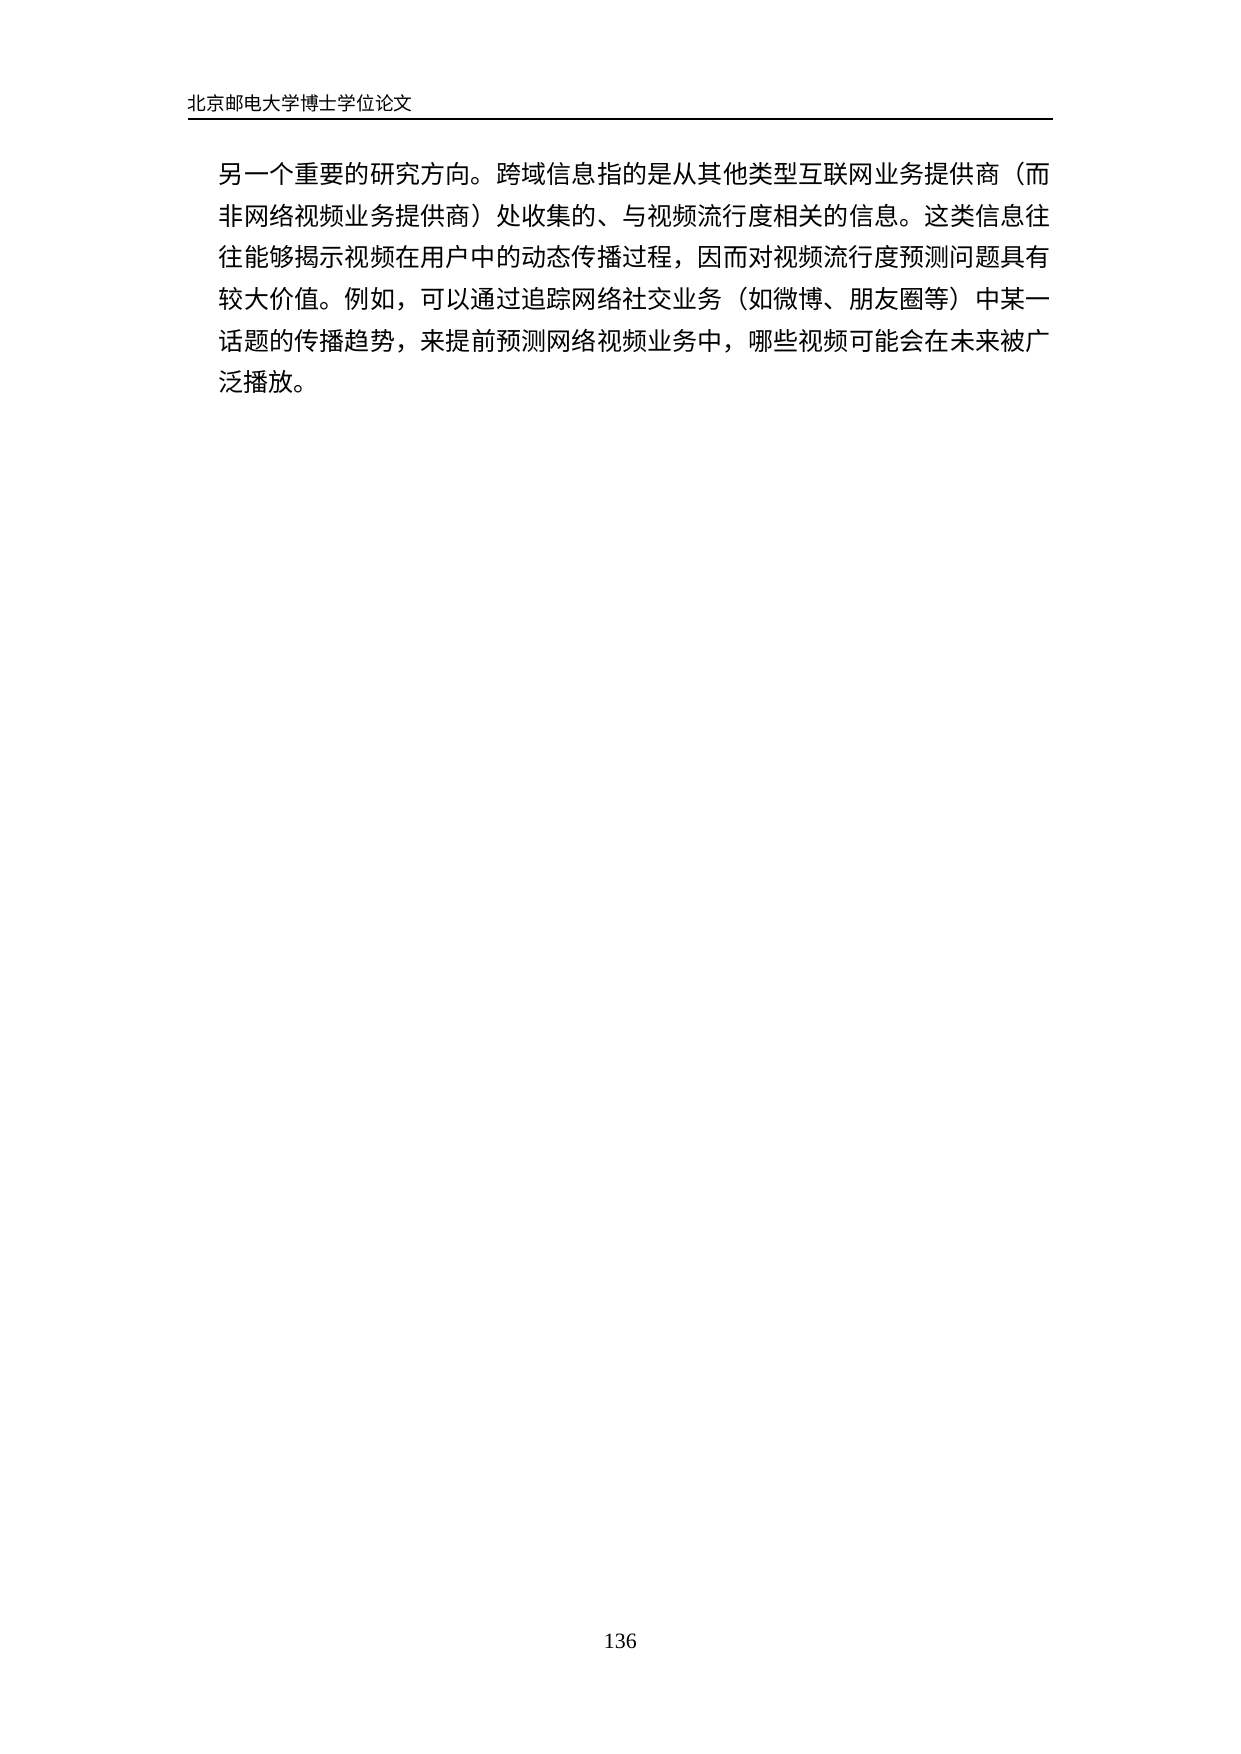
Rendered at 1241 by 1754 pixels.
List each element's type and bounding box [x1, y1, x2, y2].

text [219, 150, 1053, 400]
